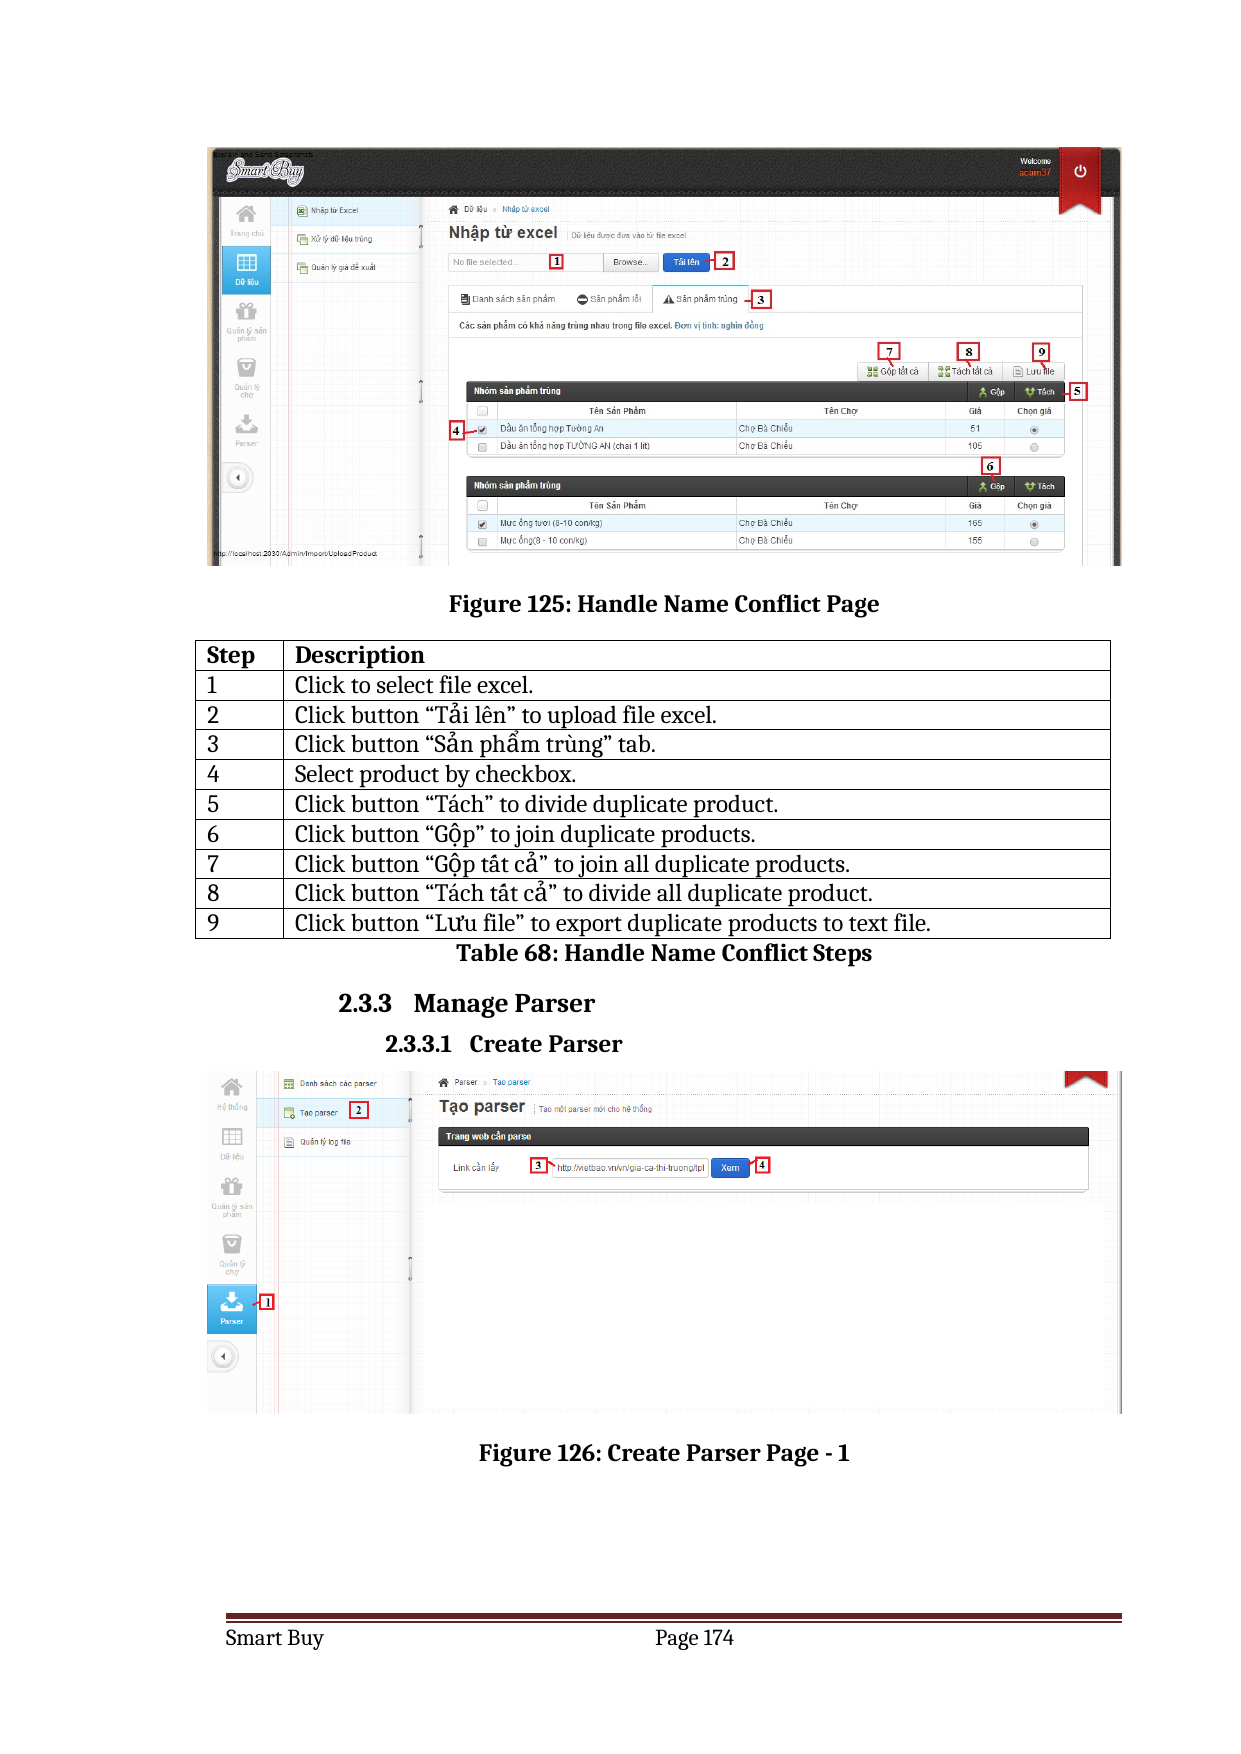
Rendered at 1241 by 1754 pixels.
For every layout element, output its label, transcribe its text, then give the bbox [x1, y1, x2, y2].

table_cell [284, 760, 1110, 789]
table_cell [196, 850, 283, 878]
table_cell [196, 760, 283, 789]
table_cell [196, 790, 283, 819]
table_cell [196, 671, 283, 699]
text Table 68: Handle Name Conflict Steps [207, 939, 1122, 968]
text Figure 125: Handle Name Conflict Page [207, 590, 1122, 619]
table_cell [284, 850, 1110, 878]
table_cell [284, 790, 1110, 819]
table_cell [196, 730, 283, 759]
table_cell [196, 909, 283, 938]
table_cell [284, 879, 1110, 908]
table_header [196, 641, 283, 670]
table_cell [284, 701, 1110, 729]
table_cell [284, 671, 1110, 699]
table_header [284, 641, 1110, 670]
picture [207, 1071, 1122, 1414]
picture [207, 147, 1122, 566]
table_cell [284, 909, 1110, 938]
subtitle Manage Parser [338, 988, 1122, 1019]
text Figure 126: Create Parser Page - 1 [207, 1438, 1122, 1467]
subtitle Create Parser [385, 1030, 1122, 1059]
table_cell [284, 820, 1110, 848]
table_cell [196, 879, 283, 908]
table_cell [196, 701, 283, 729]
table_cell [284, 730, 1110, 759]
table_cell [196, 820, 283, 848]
